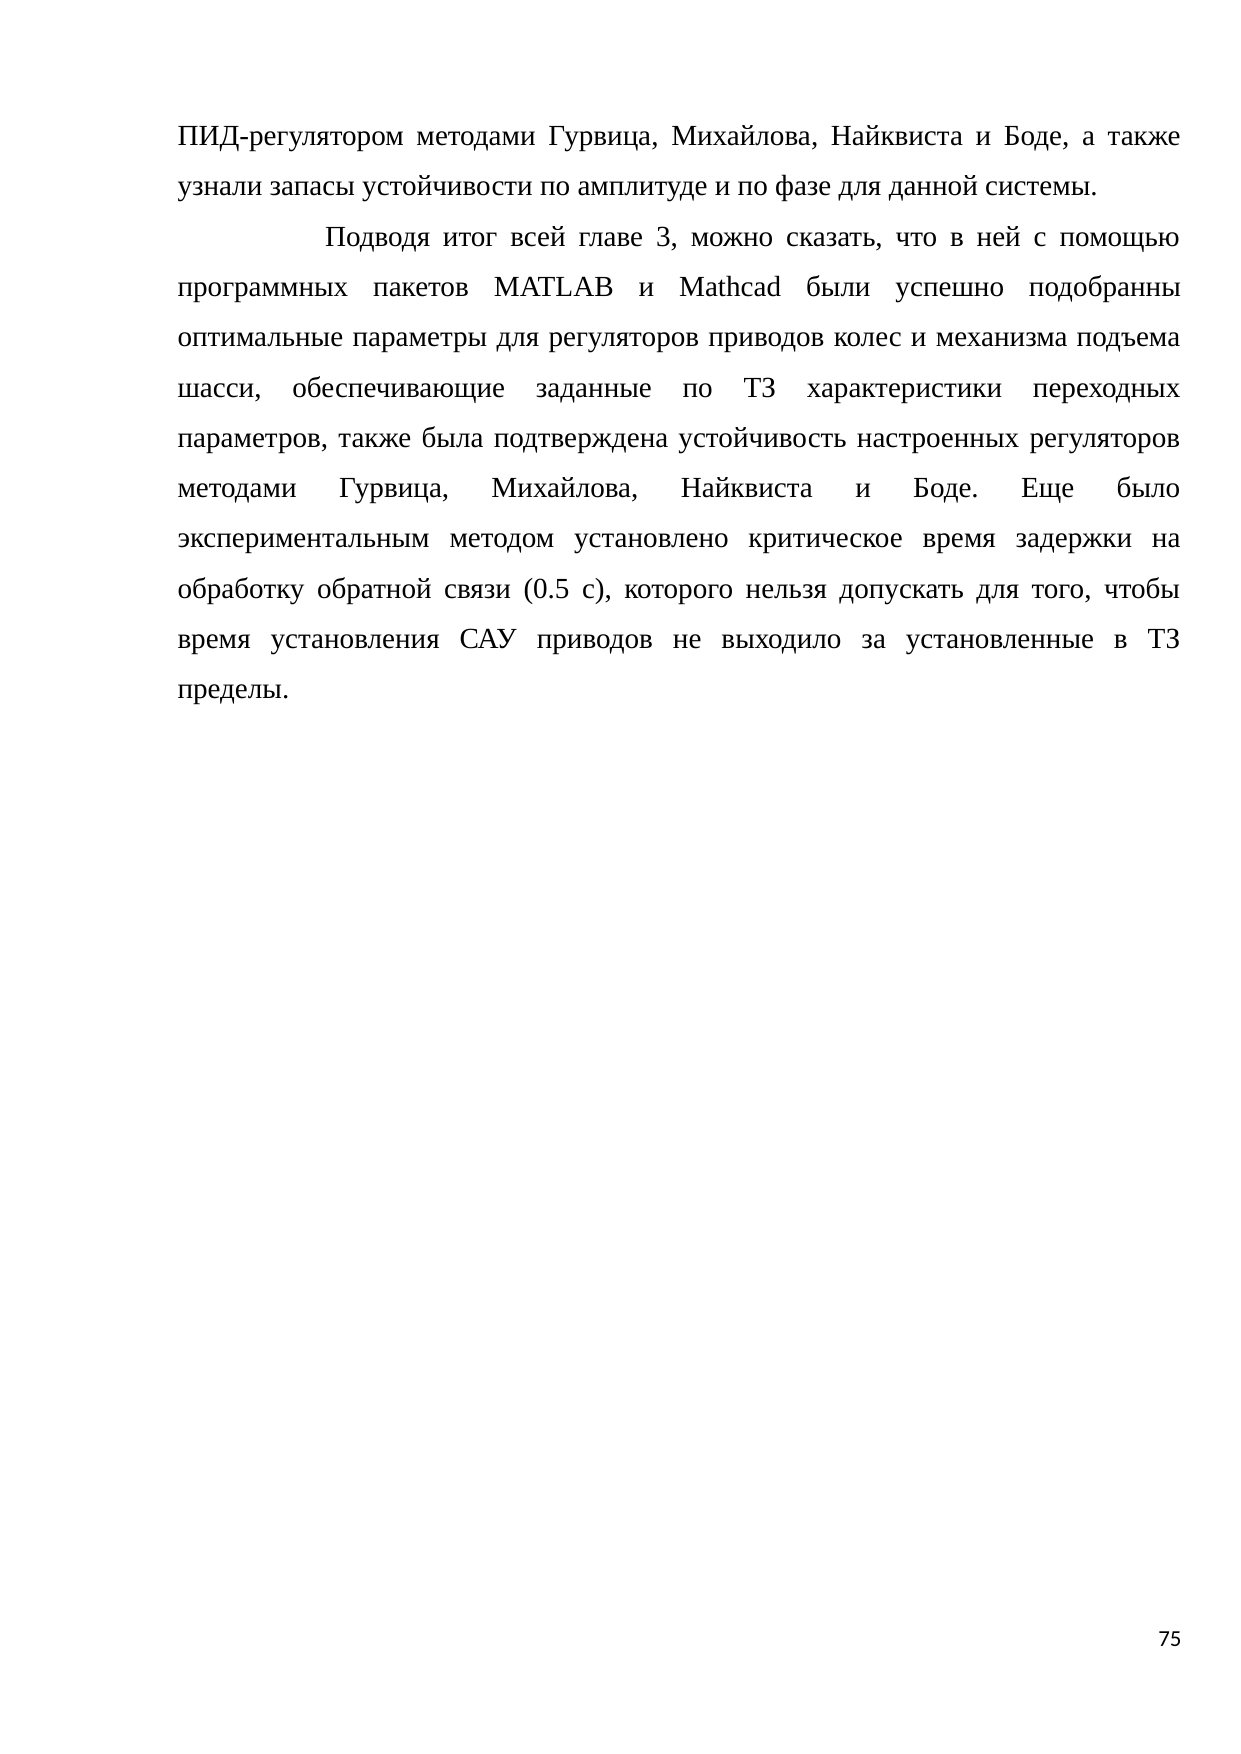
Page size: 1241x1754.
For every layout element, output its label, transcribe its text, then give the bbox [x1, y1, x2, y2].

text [177, 118, 1181, 202]
text Подводя итог всей главе 3, можно сказать, что в ней с помощью программных пакетов MATLAB и Mathcad были успешно подобранны оптимальные параметры для регуляторов приводов колес и механизма подъема шасси, обеспечивающие заданные по ТЗ характеристики переходных параметров, также была подтверждена устойчивость настроенных регуляторов методами Гурвица, Михайлова, Найквиста и Боде. Еще было экспериментальным методом установлено критическое время задержки на обработку обратной связи (0.5 с), которого нельзя допускать для того, чтобы время установления САУ приводов не выходило за установленные в ТЗ пределы. [177, 219, 1181, 705]
